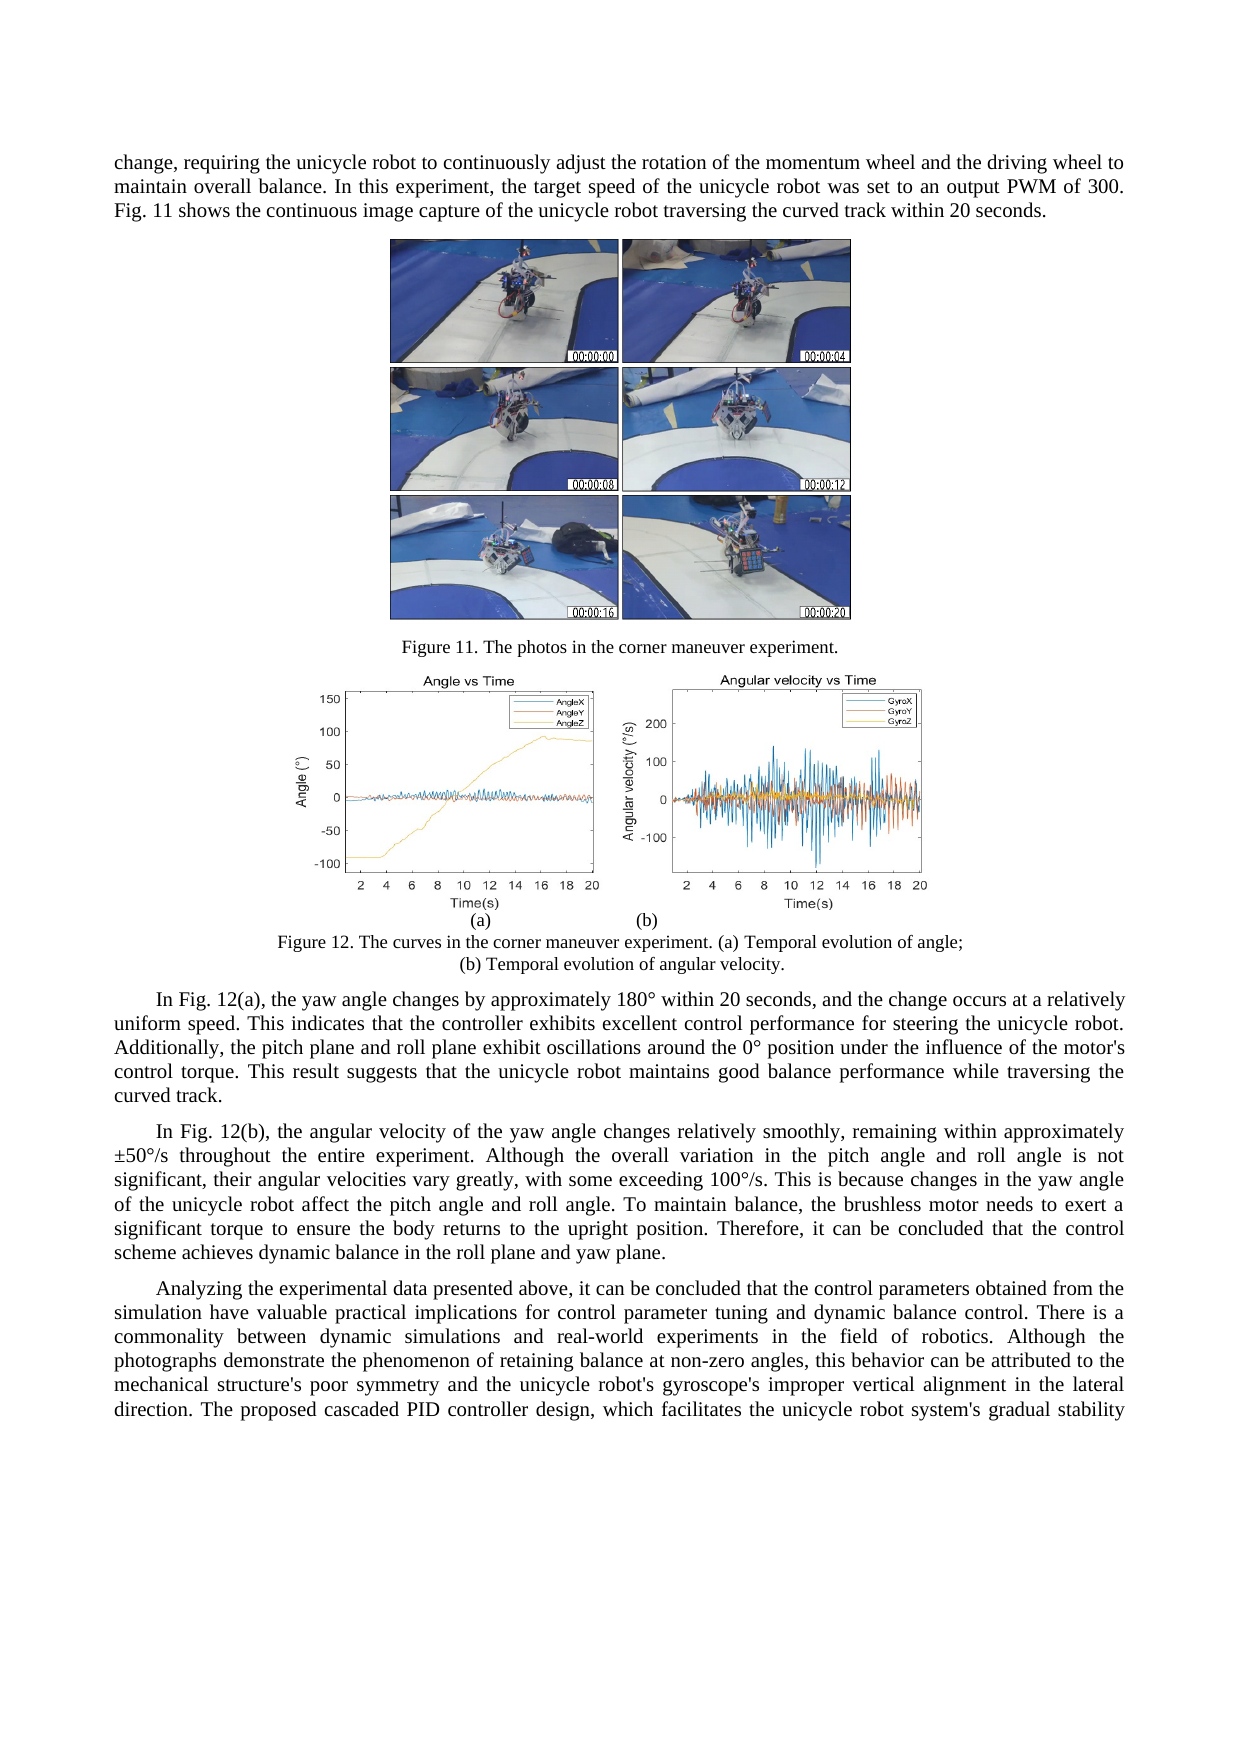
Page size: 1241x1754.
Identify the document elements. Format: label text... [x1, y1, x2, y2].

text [114, 150, 1126, 222]
picture [249, 669, 991, 910]
picture [385, 234, 855, 624]
text In Fig. 12(b), the angular velocity of the yaw angle changes relatively smoothly, remaining within approximately ±50°/s throughout the entire experiment. Although the overall variation in the pitch angle and roll angle is not significant, their angular velocities vary greatly, with some exceeding 100°/s. This is because changes in the yaw angle of the unicycle robot affect the pitch angle and roll angle. To maintain balance, the brushless motor needs to exert a significant torque to ensure the body returns to the upright position. Therefore, it can be concluded that the control scheme achieves dynamic balance in the roll plane and yaw plane. [114, 1119, 1126, 1264]
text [114, 1276, 1126, 1421]
text (a) (b) [114, 909, 1126, 931]
text (b) Temporal evolution of angular velocity. [114, 952, 1126, 974]
text Figure 11. The photos in the corner maneuver experiment. [114, 636, 1126, 657]
text In Fig. 12(a), the yaw angle changes by approximately 180° within 20 seconds, and the change occurs at a relatively uniform speed. This indicates that the controller exhibits excellent control performance for steering the unicycle robot. Additionally, the pitch plane and roll plane exhibit oscillations around the 0° position under the influence of the motor's control torque. This result suggests that the unicycle robot maintains good balance performance while traversing the curved track. [114, 986, 1126, 1107]
text Figure 12. The curves in the corner maneuver experiment. (a) Temporal evolution of angle; [114, 931, 1126, 952]
